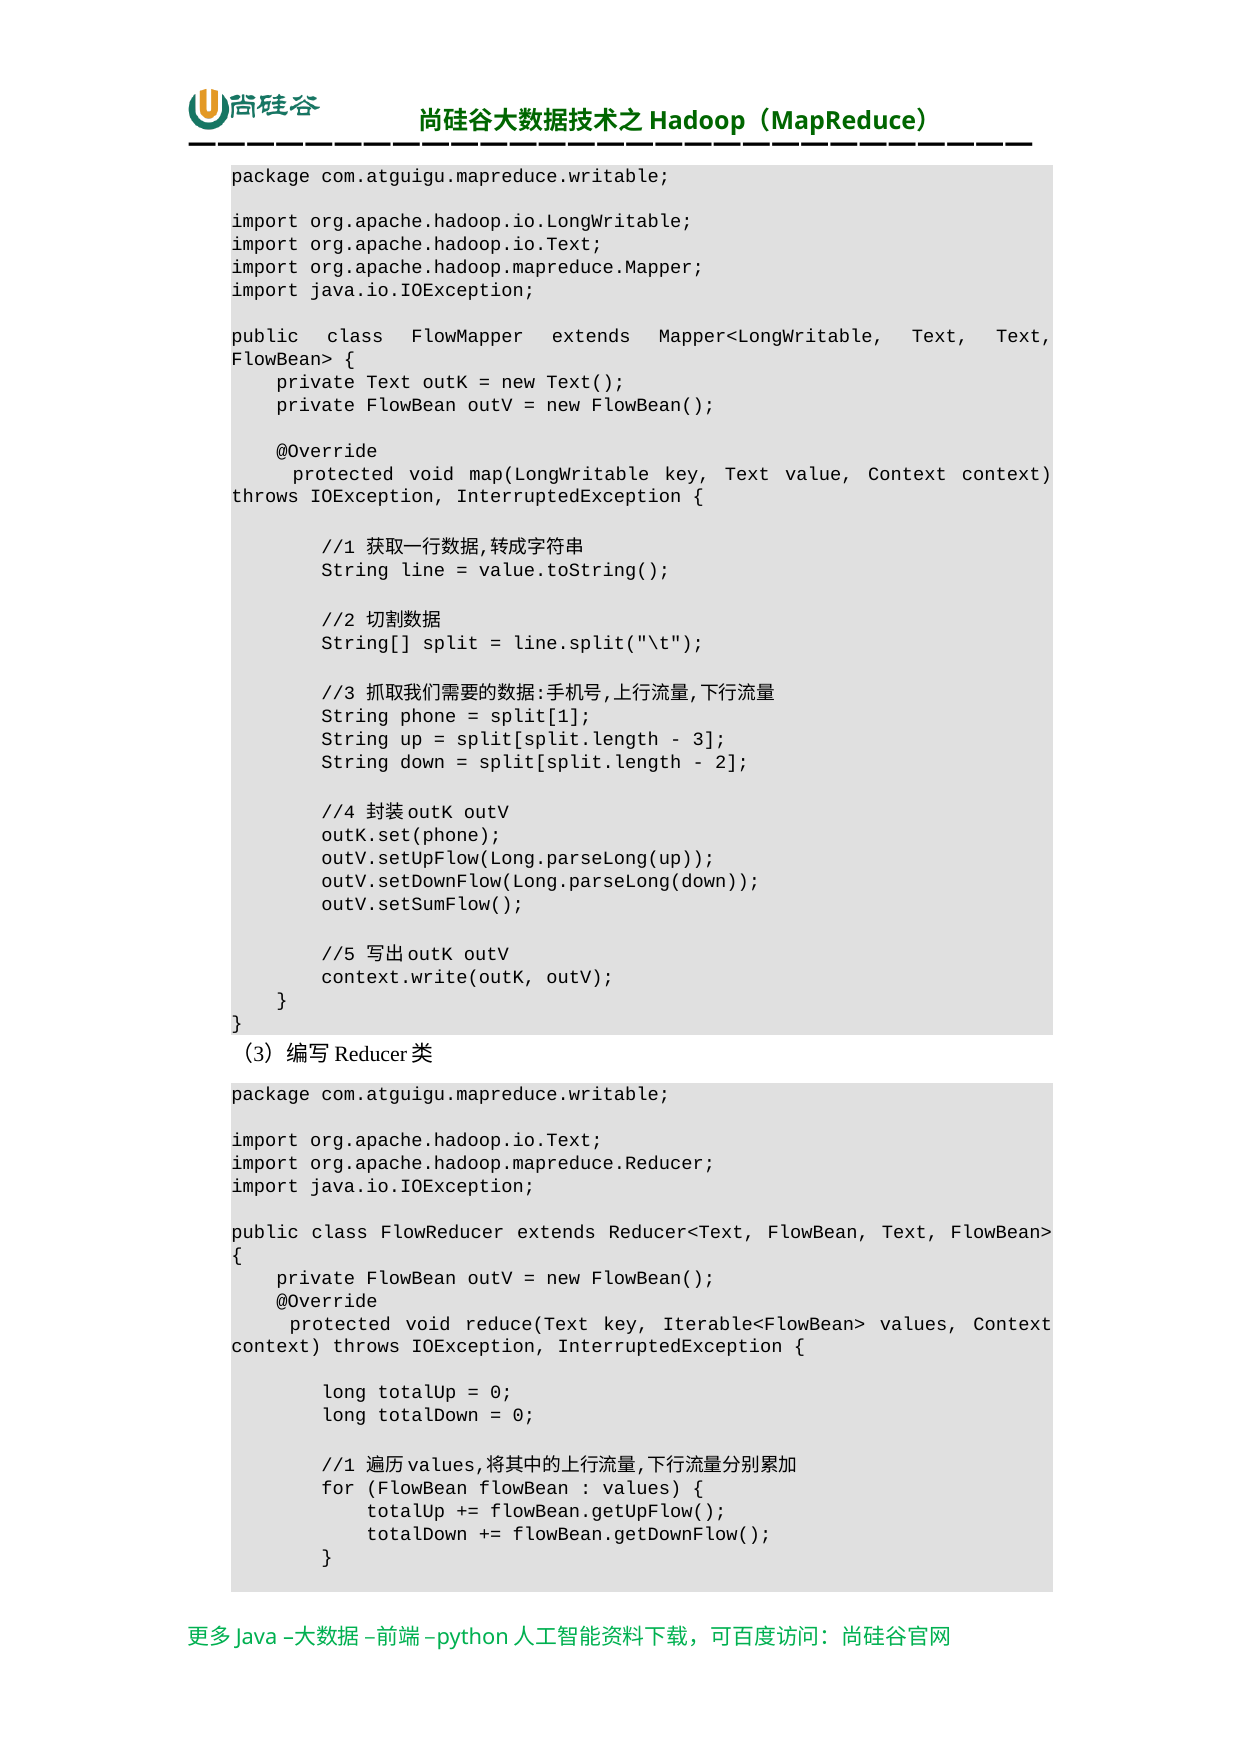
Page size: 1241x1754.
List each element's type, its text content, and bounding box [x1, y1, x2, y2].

text context.write(outK, outV); [231, 966, 1053, 989]
text totalDown += flowBean.getDownFlow(); [231, 1523, 1053, 1546]
text public class FlowMapper extends Mapper<LongWritable, Text, Text, FlowBean> { [231, 325, 1053, 371]
text for (FlowBean flowBean : values) { [231, 1477, 1053, 1500]
text import org.apache.hadoop.io.Text; [231, 233, 1053, 256]
text import org.apache.hadoop.io.LongWritable; [231, 211, 1053, 233]
text outV.setDownFlow(Long.parseLong(down)); [231, 870, 1053, 893]
text outV.setSumFlow(); [231, 893, 1053, 916]
text long totalDown = 0; [231, 1404, 1053, 1427]
text protected void reduce(Text key, Iterable<FlowBean> values, Context context) throws IOException, InterruptedException { [231, 1313, 1053, 1358]
text String down = split[split.length - 2]; [231, 751, 1053, 774]
text import org.apache.hadoop.io.Text; [231, 1129, 1053, 1152]
text //1 遍历values,将其中的上行流量,下行流量分别累加 [231, 1450, 1053, 1477]
text totalUp += flowBean.getUpFlow(); [231, 1500, 1053, 1523]
text String phone = split[1]; [231, 705, 1053, 728]
text import java.io.IOException; [231, 279, 1053, 302]
text private FlowBean outV = new FlowBean(); [231, 1267, 1053, 1290]
text long totalUp = 0; [231, 1381, 1053, 1404]
text package com.atguigu.mapreduce.writable; [231, 165, 1053, 188]
text } [231, 989, 1053, 1012]
text public class FlowReducer extends Reducer<Text, FlowBean, Text, FlowBean> { [231, 1221, 1053, 1267]
text @Override [231, 440, 1053, 463]
text private Text outK = new Text(); [231, 371, 1053, 394]
text private FlowBean outV = new FlowBean(); [231, 394, 1053, 417]
text //3 抓取我们需要的数据:手机号,上行流量,下行流量 [231, 678, 1053, 705]
text package com.atguigu.mapreduce.writable; [231, 1083, 1053, 1106]
text } [231, 1012, 1053, 1035]
text import org.apache.hadoop.mapreduce.Reducer; [231, 1152, 1053, 1175]
text String line = value.toString(); [231, 559, 1053, 582]
text outV.setUpFlow(Long.parseLong(up)); [231, 847, 1053, 870]
text //5 写出outK outV [231, 939, 1053, 966]
text import org.apache.hadoop.mapreduce.Mapper; [231, 256, 1053, 279]
text //1 获取一行数据,转成字符串 [231, 531, 1053, 559]
text } [231, 1546, 1053, 1569]
text //2 切割数据 [231, 605, 1053, 632]
text outK.set(phone); [231, 824, 1053, 847]
text @Override [231, 1290, 1053, 1313]
text protected void map(LongWritable key, Text value, Context context) throws IOException, InterruptedException { [231, 463, 1053, 508]
text String[] split = line.split("\t"); [231, 632, 1053, 655]
text import java.io.IOException; [231, 1175, 1053, 1198]
text （3）编写Reducer类 [187, 1035, 1053, 1068]
text String up = split[split.length - 3]; [231, 728, 1053, 751]
text //4 封装outK outV [231, 797, 1053, 824]
